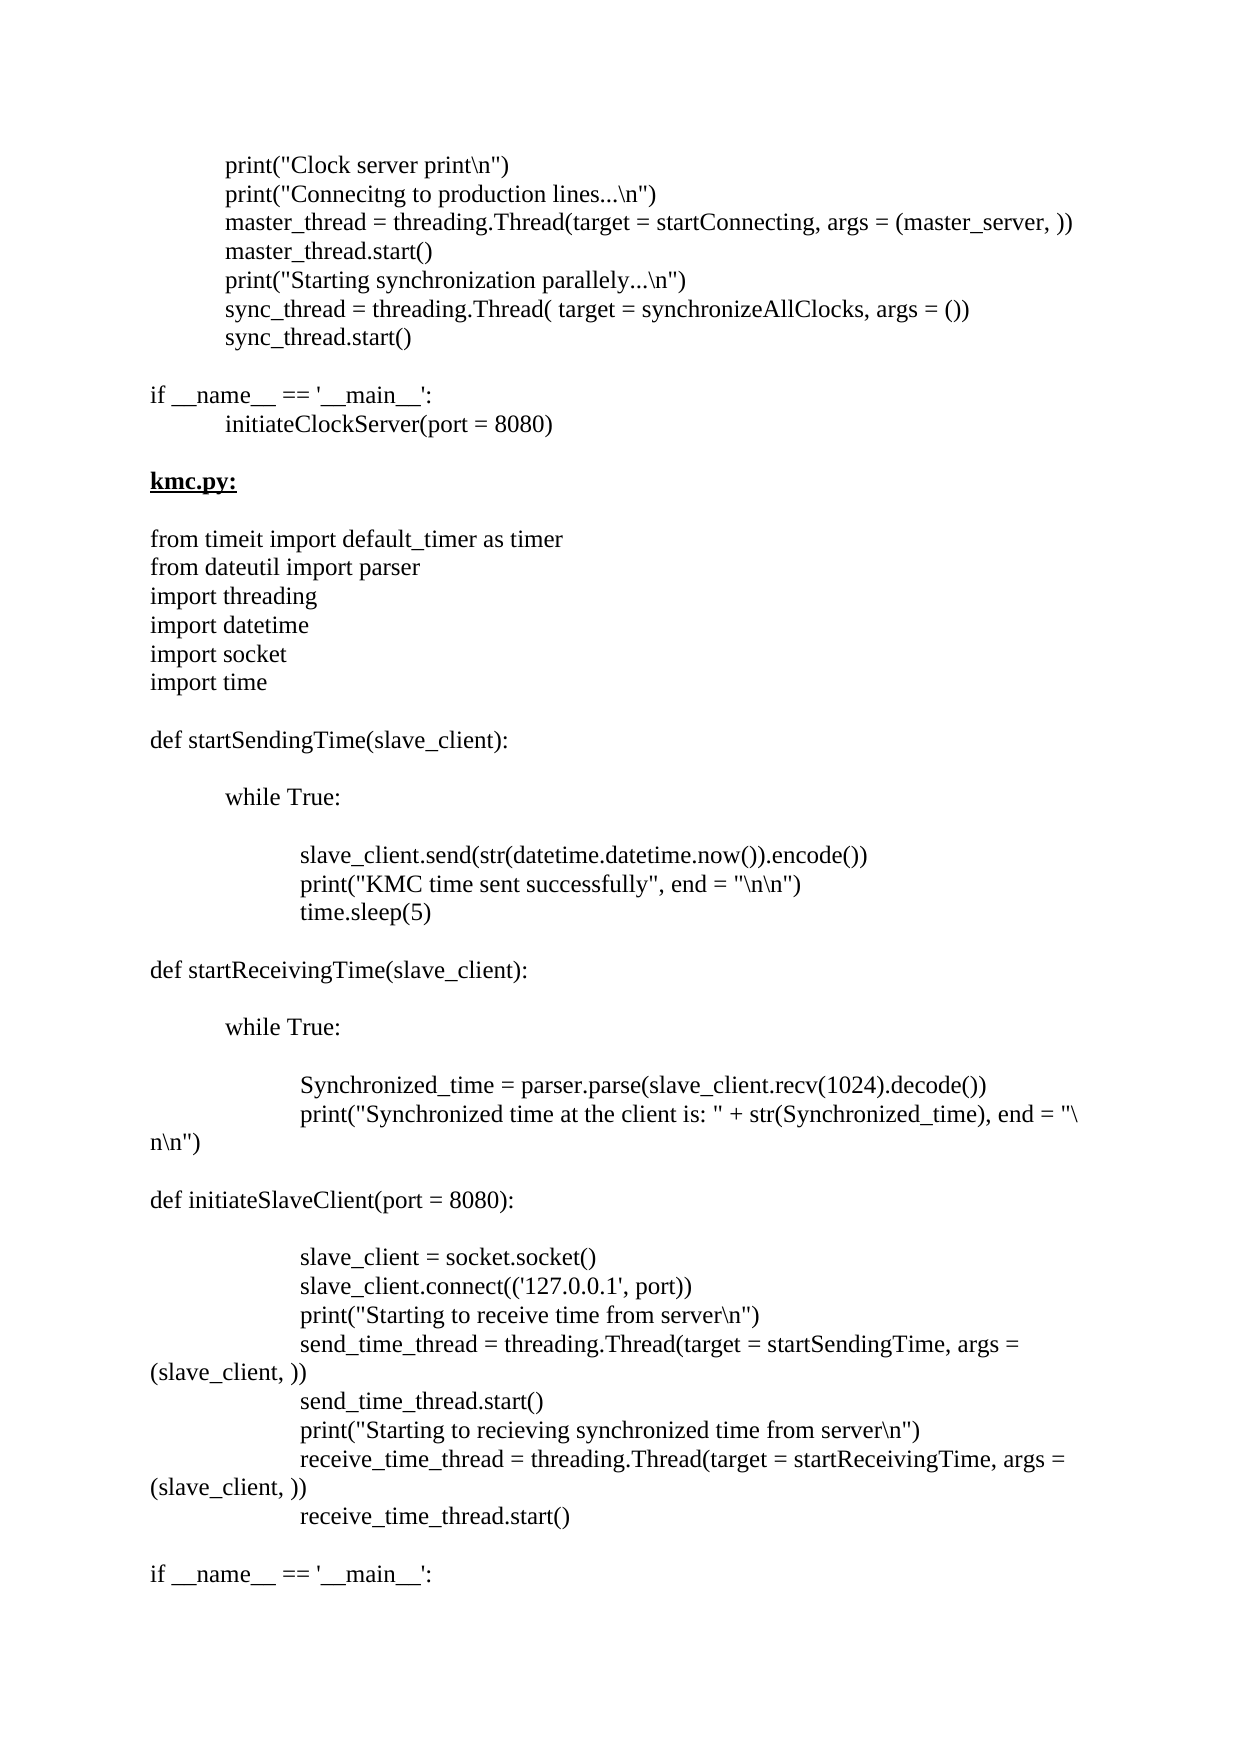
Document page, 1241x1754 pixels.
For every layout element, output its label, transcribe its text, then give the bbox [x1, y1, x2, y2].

text slave_client.send(str(datetime.datetime.now()).encode()) [150, 840, 1090, 869]
text print("KMC time sent successfully", end = "\n\n") [150, 869, 1090, 897]
text Synchronized_time = parser.parse(slave_client.recv(1024).decode()) [150, 1070, 1090, 1099]
text print("Starting synchronization parallely...\n") [150, 265, 1090, 294]
text while True: [150, 1012, 1090, 1041]
text def initiateSlaveClient(port = 8080): [150, 1185, 1090, 1214]
text print("Clock server print\n") [150, 150, 1090, 179]
text from dateutil import parser [150, 552, 1090, 581]
text send_time_thread.start() [150, 1386, 1090, 1415]
text receive_time_thread = threading.Thread(target = startReceivingTime, args = (slave_client, )) [150, 1444, 1090, 1501]
text sync_thread = threading.Thread( target = synchronizeAllClocks, args = ()) [150, 294, 1090, 322]
text import datetime [150, 610, 1090, 639]
text import time [150, 667, 1090, 696]
text kmc.py: [150, 466, 1090, 495]
text sync_thread.start() [150, 322, 1090, 351]
text if __name__ == '__main__': [150, 380, 1090, 409]
text print("Starting to recieving synchronized time from server\n") [150, 1415, 1090, 1444]
text import threading [150, 581, 1090, 610]
text send_time_thread = threading.Thread(target = startSendingTime, args = (slave_client, )) [150, 1329, 1090, 1386]
text master_thread = threading.Thread(target = startConnecting, args = (master_server, )) [150, 207, 1090, 236]
text initiateClockServer(port = 8080) [150, 409, 1090, 437]
text def startReceivingTime(slave_client): [150, 955, 1090, 984]
text slave_client.connect(('127.0.0.1', port)) [150, 1271, 1090, 1300]
text receive_time_thread.start() [150, 1501, 1090, 1530]
text print("Connecitng to production lines...\n") [150, 179, 1090, 207]
text def startSendingTime(slave_client): [150, 725, 1090, 754]
text print("Starting to receive time from server\n") [150, 1300, 1090, 1329]
text from timeit import default_timer as timer [150, 524, 1090, 552]
text time.sleep(5) [150, 897, 1090, 926]
text if __name__ == '__main__': [150, 1559, 1090, 1587]
text master_thread.start() [150, 236, 1090, 265]
text import socket [150, 639, 1090, 667]
text slave_client = socket.socket() [150, 1242, 1090, 1271]
text while True: [150, 782, 1090, 811]
text print("Synchronized time at the client is: " + str(Synchronized_time), end = "\n\n") [150, 1099, 1090, 1156]
